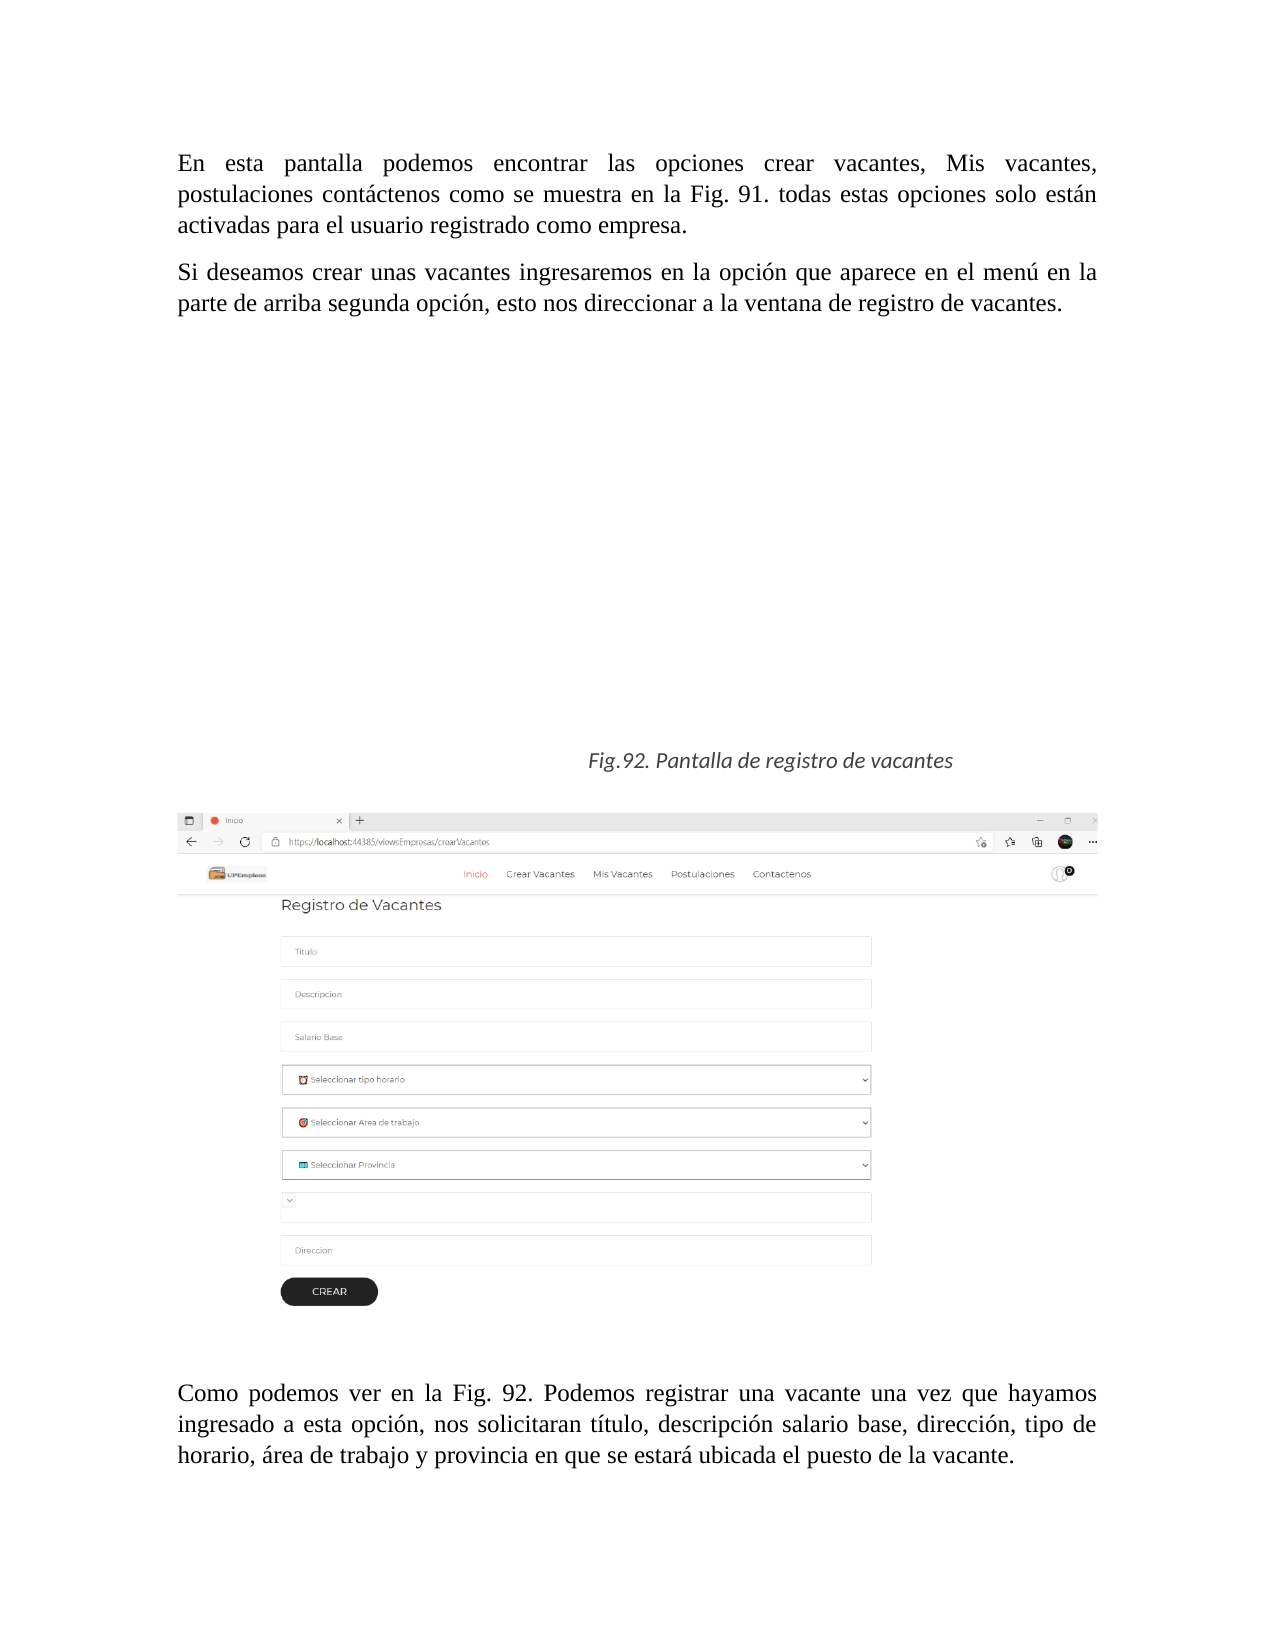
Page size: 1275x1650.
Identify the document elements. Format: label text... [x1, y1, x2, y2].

picture [177, 813, 1098, 1312]
text En esta pantalla podemos encontrar las opciones crear vacantes, Mis vacantes, postulaciones contáctenos como se muestra en la Fig. 91. todas estas opciones solo están activadas para el usuario registrado como empresa. [177, 148, 1098, 238]
text Como podemos ver en la Fig. 92. Podemos registrar una vacante una vez que hayamos ingresado a esta opción, nos solicitaran título, descripción salario base, dirección, tipo de horario, área de trabajo y provincia en que se estará ubicada el puesto de la vacante. [177, 1378, 1098, 1469]
text Si deseamos crear unas vacantes ingresaremos en la opción que aparece en el menú en la parte de arriba segunda opción, esto nos direccionar a la ventana de registro de vacantes. [177, 257, 1098, 317]
